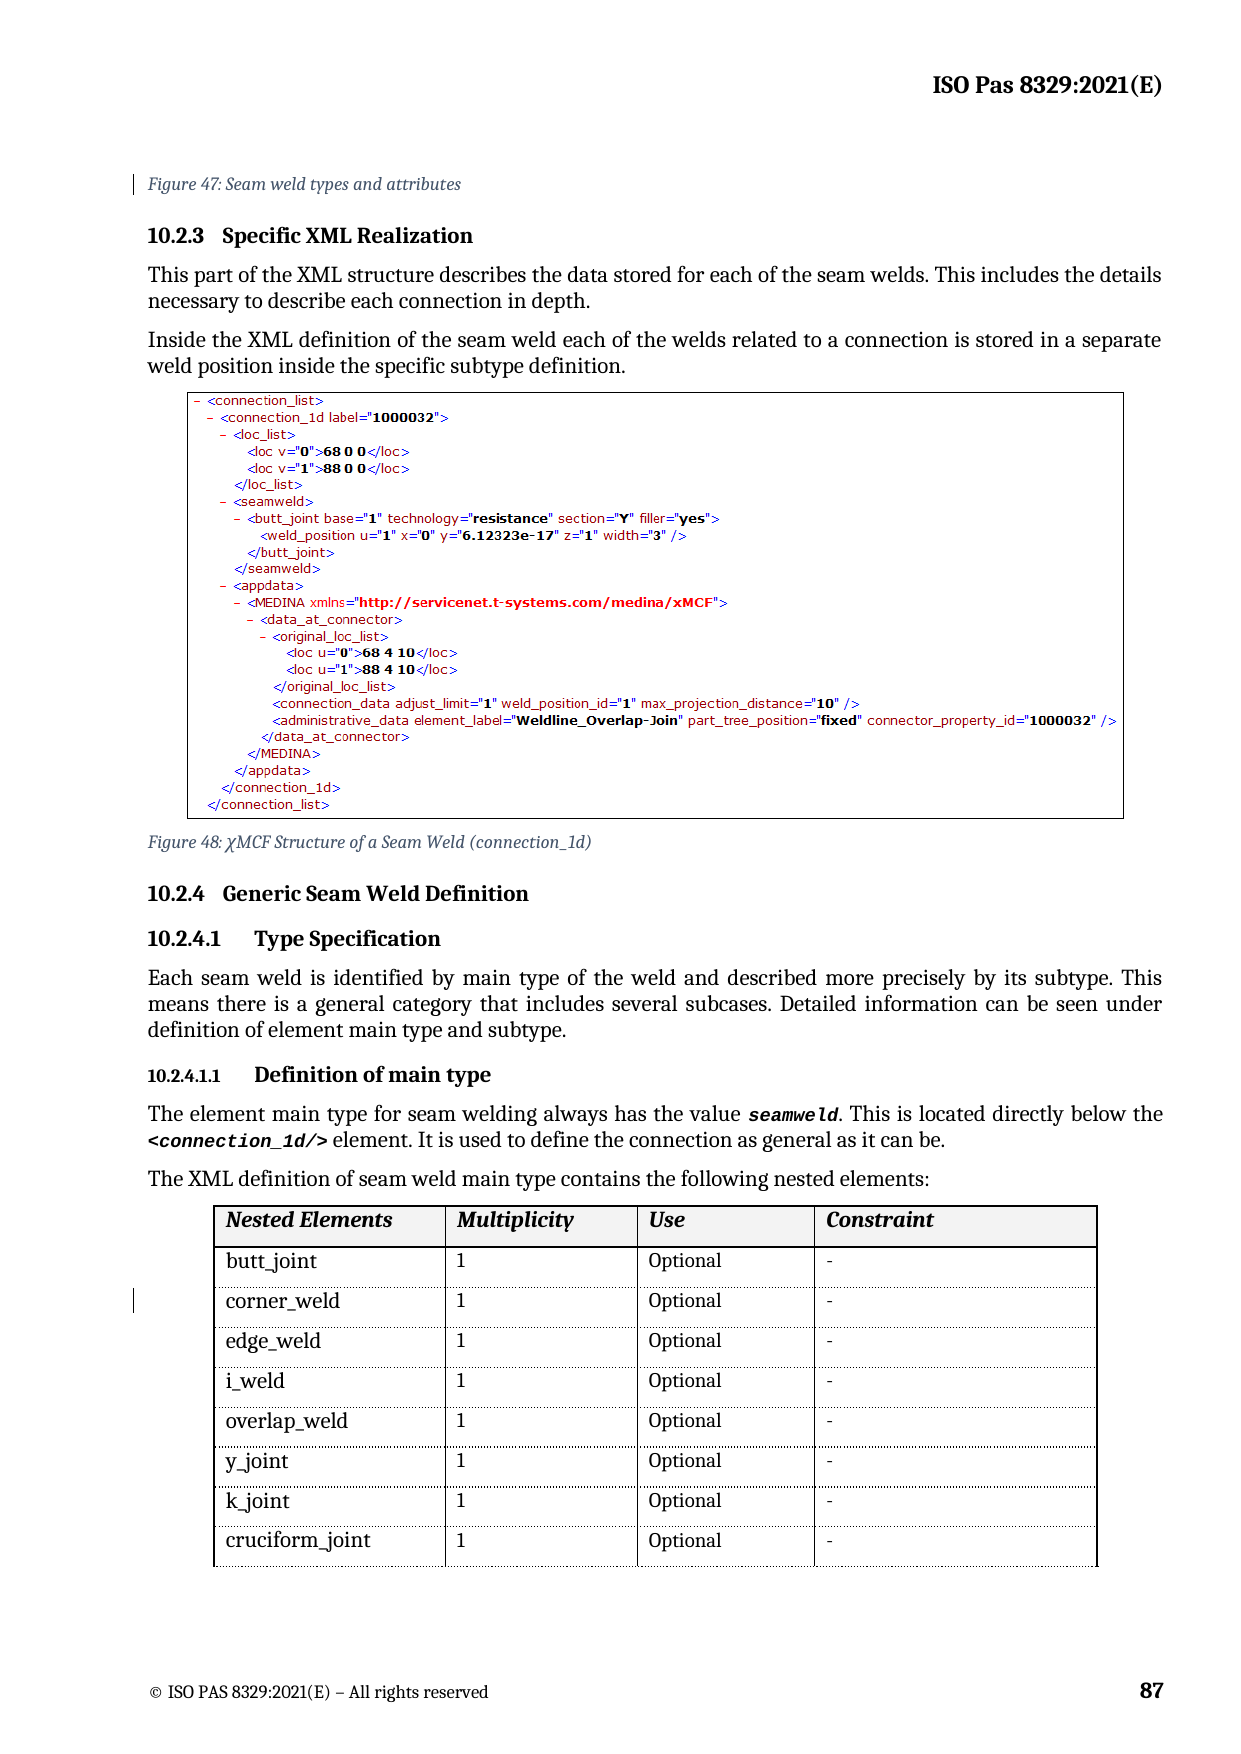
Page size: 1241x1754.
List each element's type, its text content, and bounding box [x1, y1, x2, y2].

text Figure : Seam weld types and attributes [148, 174, 1163, 195]
text This part of the XML structure describes the data stored for each of the seam welds. This includes the details necessary to describe each connection in depth. [148, 261, 1163, 314]
text The XML definition of seam weld main type contains the following nested elements: [148, 1166, 1163, 1192]
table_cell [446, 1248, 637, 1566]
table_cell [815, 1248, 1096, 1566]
text Each seam weld is identified by main type of the weld and described more precisely by its subtype. This means there is a general category that includes several subcases. Detailed information can be seen under definition of element main type and subtype. [148, 964, 1163, 1043]
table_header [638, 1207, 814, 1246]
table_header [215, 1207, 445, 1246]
text Figure : χMCF Structure of a Seam Weld (connection_1d) [148, 832, 1163, 853]
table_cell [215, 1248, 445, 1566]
subtitle Definition of main type [148, 1062, 1163, 1088]
text The element main type for seam welding always has the value seamweld. This is located directly below the <connection_1d/> element. It is used to define the connection as general as it can be. [148, 1101, 1163, 1154]
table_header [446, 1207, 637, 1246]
text Inside the XML definition of the seam weld each of the welds related to a connection is stored in a separate weld position inside the specific subtype definition. [148, 327, 1163, 379]
subtitle Generic Seam Weld Definition [148, 880, 1163, 907]
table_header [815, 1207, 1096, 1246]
subtitle Specific XML Realization [148, 222, 1163, 249]
subtitle Type Specification [148, 925, 1163, 952]
picture [188, 393, 1123, 818]
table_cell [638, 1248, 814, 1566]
